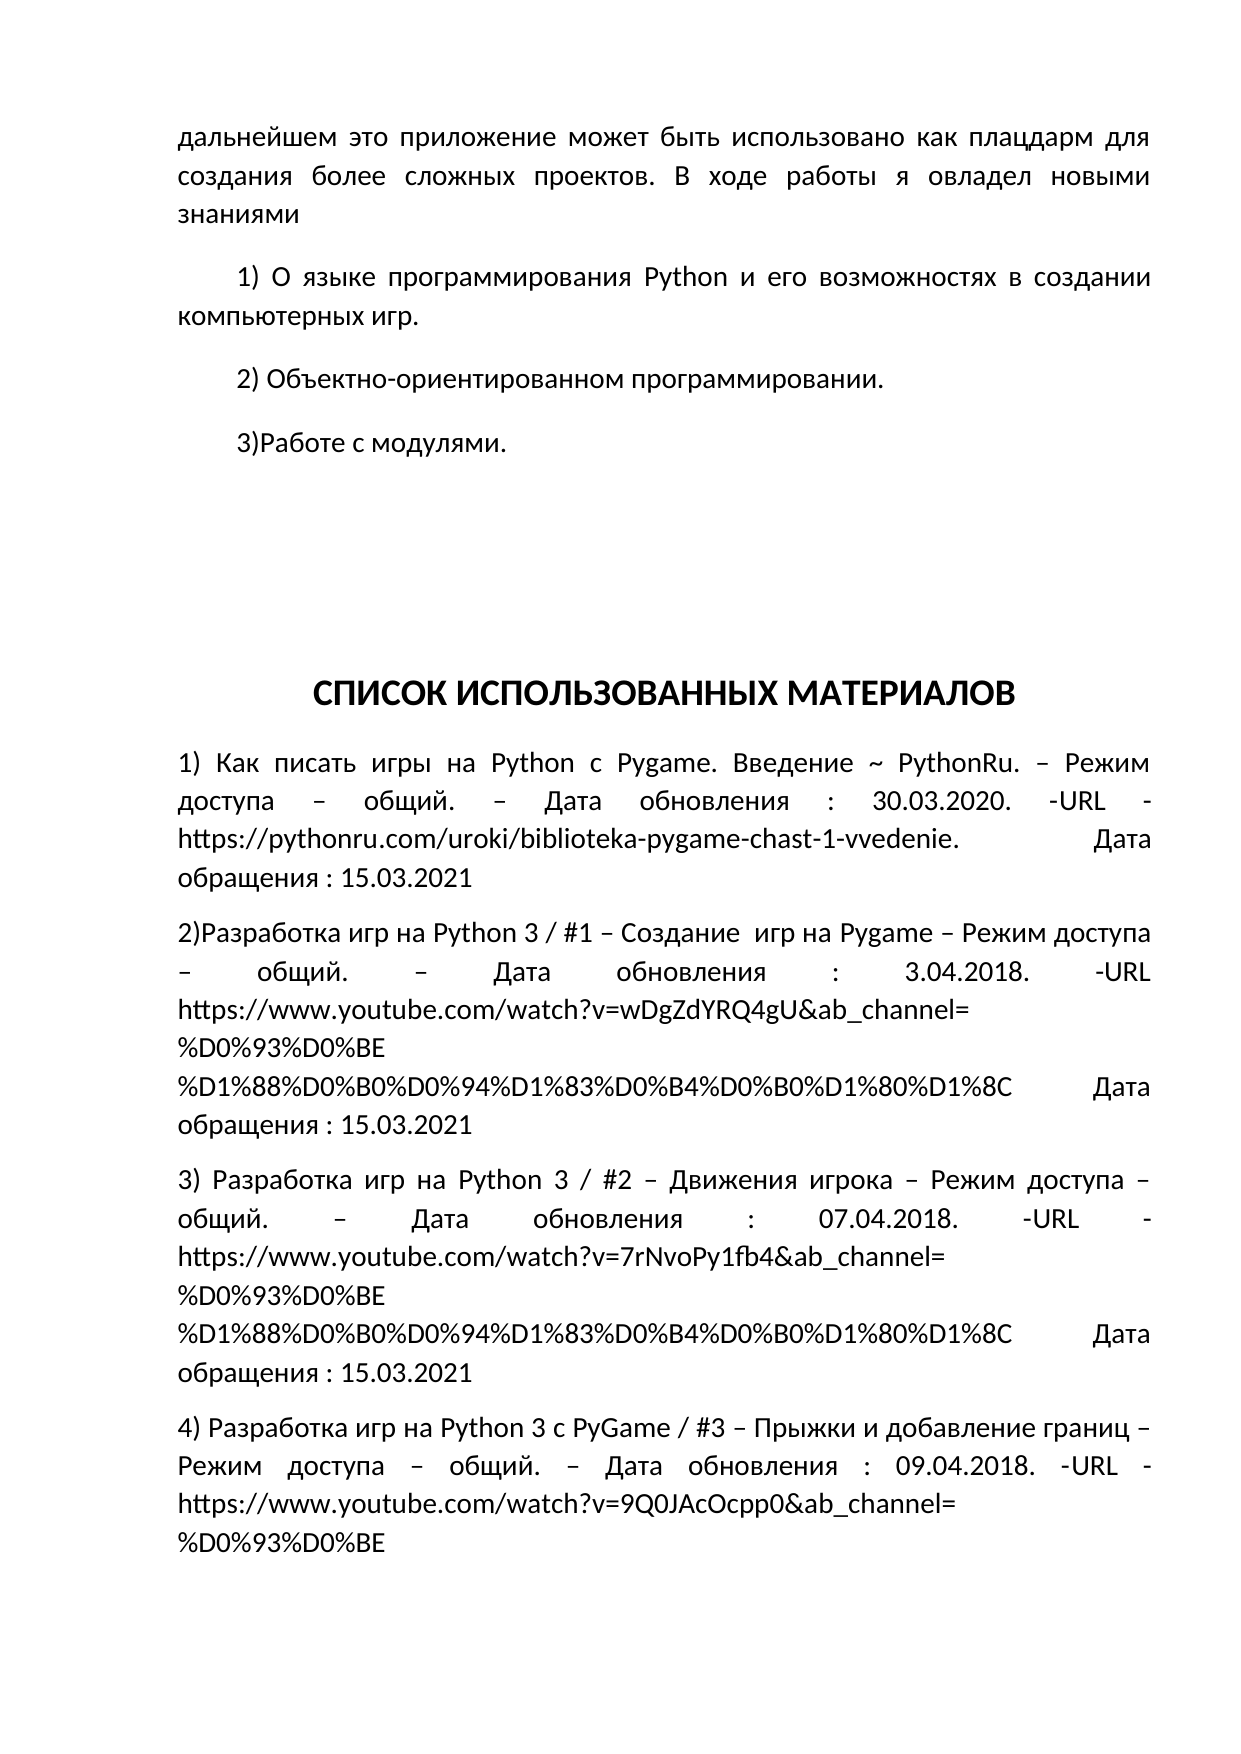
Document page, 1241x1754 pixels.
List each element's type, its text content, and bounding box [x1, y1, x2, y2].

text 1) Как писать игры на Python с Pygame. Введение ~ PythonRu. – Режим доступа – общий. – Дата обновления : 30.03.2020. -URL - https://pythonru.com/uroki/biblioteka-pygame-chast-1-vvedenie. Дата обращения : 15.03.2021 [177, 744, 1152, 782]
text 2)Разработка игр на Python 3 / #1 – Создание игр на Pygame – Режим доступа – общий. – Дата обновления : 3.04.2018. -URL https://www.youtube.com/watch?v=wDgZdYRQ4gU&ab_channel=%D0%93%D0%BE%D1%88%D0%B0%D0%94%D1%83%D0%B4%D0%B0%D1%80%D1%8C Дата обращения : 15.03.2021 [177, 914, 1152, 1142]
text 3)Работе с модулями. [177, 424, 1152, 459]
text 2) Объектно-ориентированном программировании. [177, 360, 1152, 396]
text 3) Разработка игр на Python 3 / #2 – Движения игрока – Режим доступа – общий. – Дата обновления : 07.04.2018. -URL - https://www.youtube.com/watch?v=7rNvoPy1fb4&ab_channel=%D0%93%D0%BE%D1%88%D0%B0%D0%94%D1%83%D0%B4%D0%B0%D1%80%D1%8C Дата обращения : 15.03.2021 [177, 1161, 1152, 1389]
text 1) О языке программирования Python и его возможностях в создании компьютерных игр. [177, 258, 1152, 332]
text 1) Как писать игры на Python с Pygame. Введение ~ PythonRu. – Режим доступа – общий. – Дата обновления : 30.03.2020. -URL - https://pythonru.com/uroki/biblioteka-pygame-chast-1-vvedenie. Дата обращения : 15.03.2021 [177, 818, 1152, 895]
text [177, 118, 1152, 231]
text СПИСОК ИСПОЛЬЗОВАННЫХ МАТЕРИАЛОВ [177, 669, 1152, 715]
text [177, 1409, 1152, 1560]
